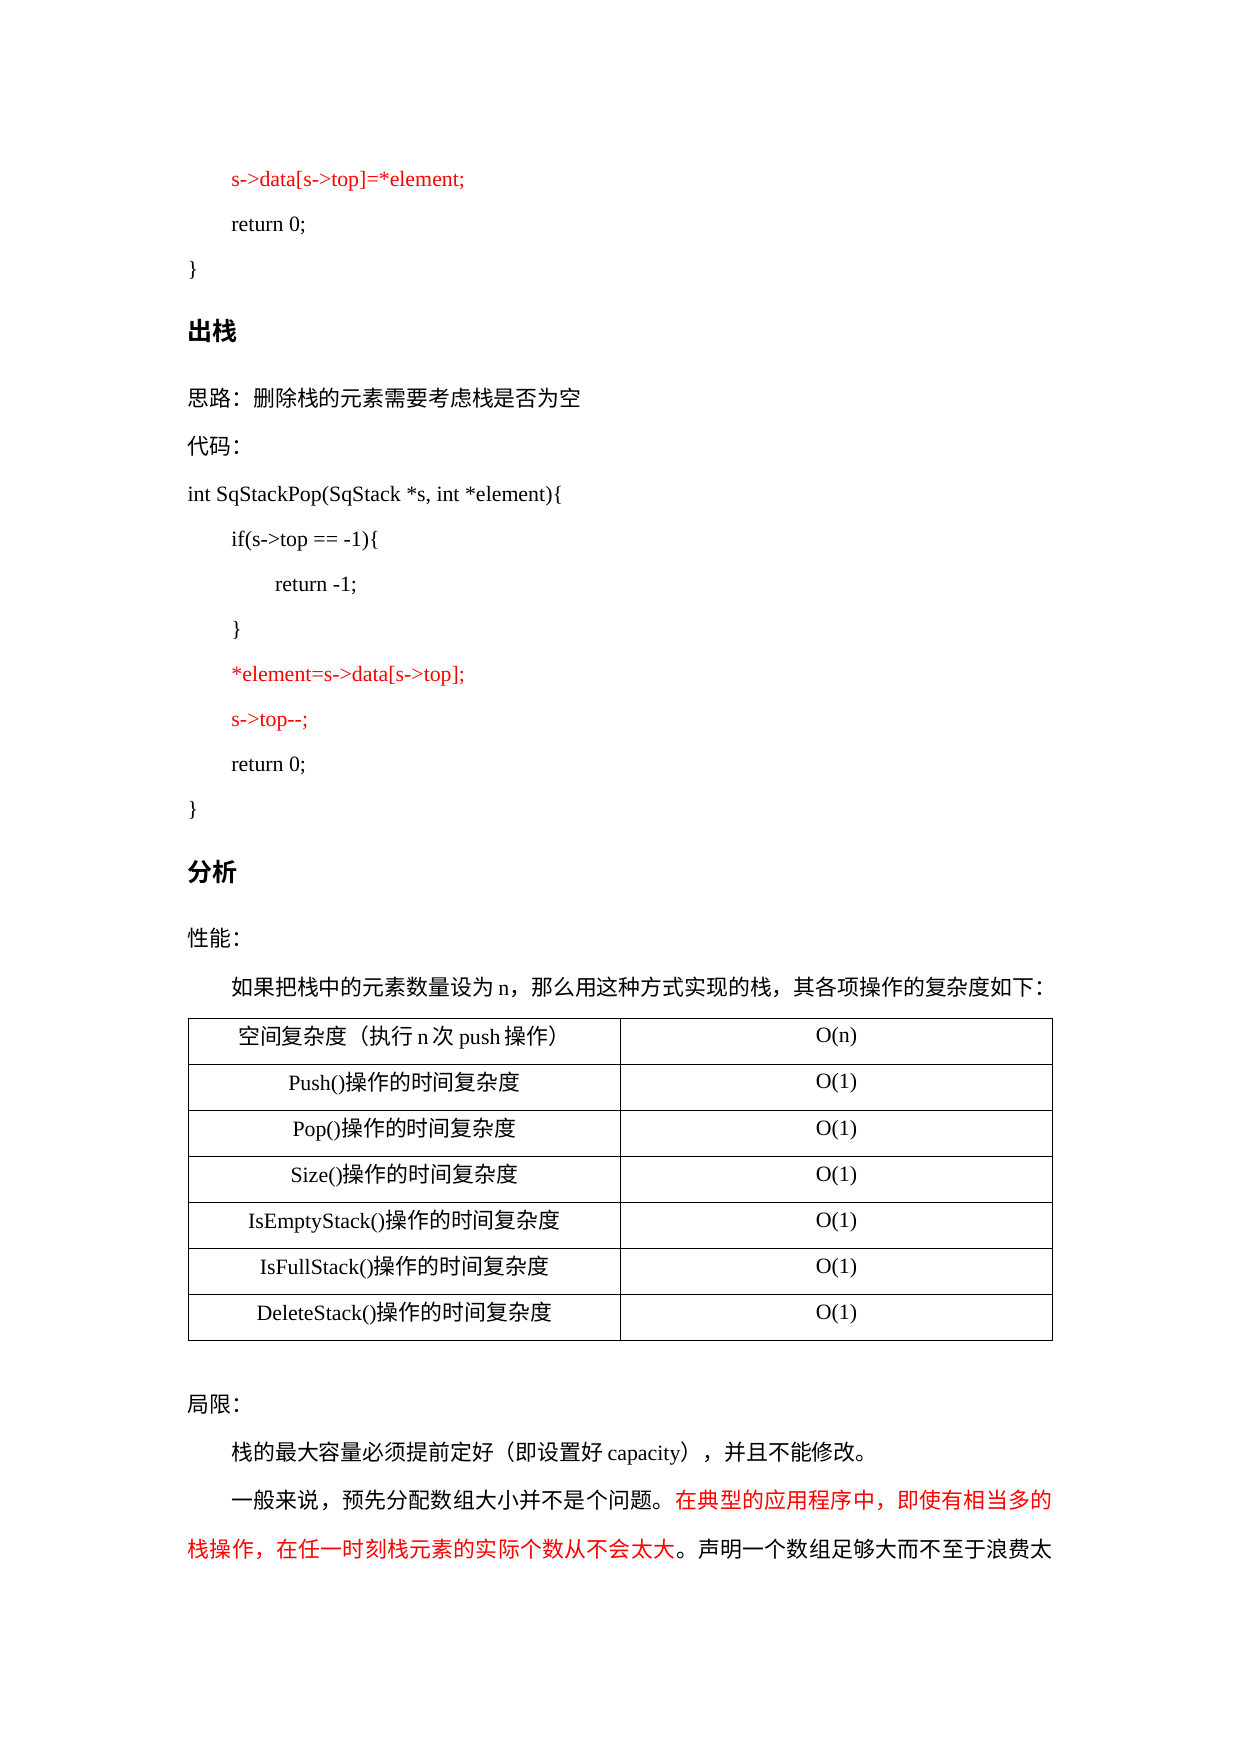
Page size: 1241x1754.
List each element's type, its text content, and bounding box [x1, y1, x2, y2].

table_cell DeleteStack()操作的时间复杂度 [189, 1295, 620, 1340]
text return 0; [187, 748, 1053, 780]
text if(s->top == -1){ [187, 522, 1053, 555]
table_cell IsFullStack()操作的时间复杂度 [189, 1249, 620, 1294]
table_cell Pop()操作的时间复杂度 [189, 1111, 620, 1156]
text 栈的最大容量必须提前定好（即设置好capacity），并且不能修改。 [187, 1434, 1053, 1467]
text 如果把栈中的元素数量设为n，那么用这种方式实现的栈，其各项操作的复杂度如下： [187, 969, 1053, 1002]
table_header 空间复杂度（执行n次push操作） [189, 1019, 620, 1064]
subtitle 出栈 [187, 297, 1053, 362]
text return -1; [187, 567, 1053, 600]
subtitle 分析 [187, 838, 1053, 903]
table_cell O(1) [621, 1157, 1052, 1202]
text 代码： [187, 429, 1053, 461]
table_header O(n) [621, 1019, 1052, 1064]
table_cell O(1) [621, 1249, 1052, 1294]
text 局限： [187, 1386, 1053, 1419]
text return 0; [187, 207, 1053, 239]
text 性能： [187, 921, 1053, 953]
text } [187, 612, 1053, 645]
table_cell IsEmptyStack()操作的时间复杂度 [189, 1203, 620, 1248]
text *element=s->data[s->top]; [187, 657, 1053, 690]
text s->top--; [187, 703, 1053, 735]
text } [187, 252, 1053, 285]
table_cell O(1) [621, 1203, 1052, 1248]
table_cell O(1) [621, 1065, 1052, 1110]
text s->data[s->top]=*element; [187, 162, 1053, 194]
table_cell O(1) [621, 1111, 1052, 1156]
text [187, 1483, 1053, 1564]
text } [187, 793, 1053, 825]
text int SqStackPop(SqStack *s, int *element){ [187, 477, 1053, 509]
table_cell Size()操作的时间复杂度 [189, 1157, 620, 1202]
text 思路：删除栈的元素需要考虑栈是否为空 [187, 380, 1053, 413]
table_cell Push()操作的时间复杂度 [189, 1065, 620, 1110]
table_cell O(1) [621, 1295, 1052, 1340]
